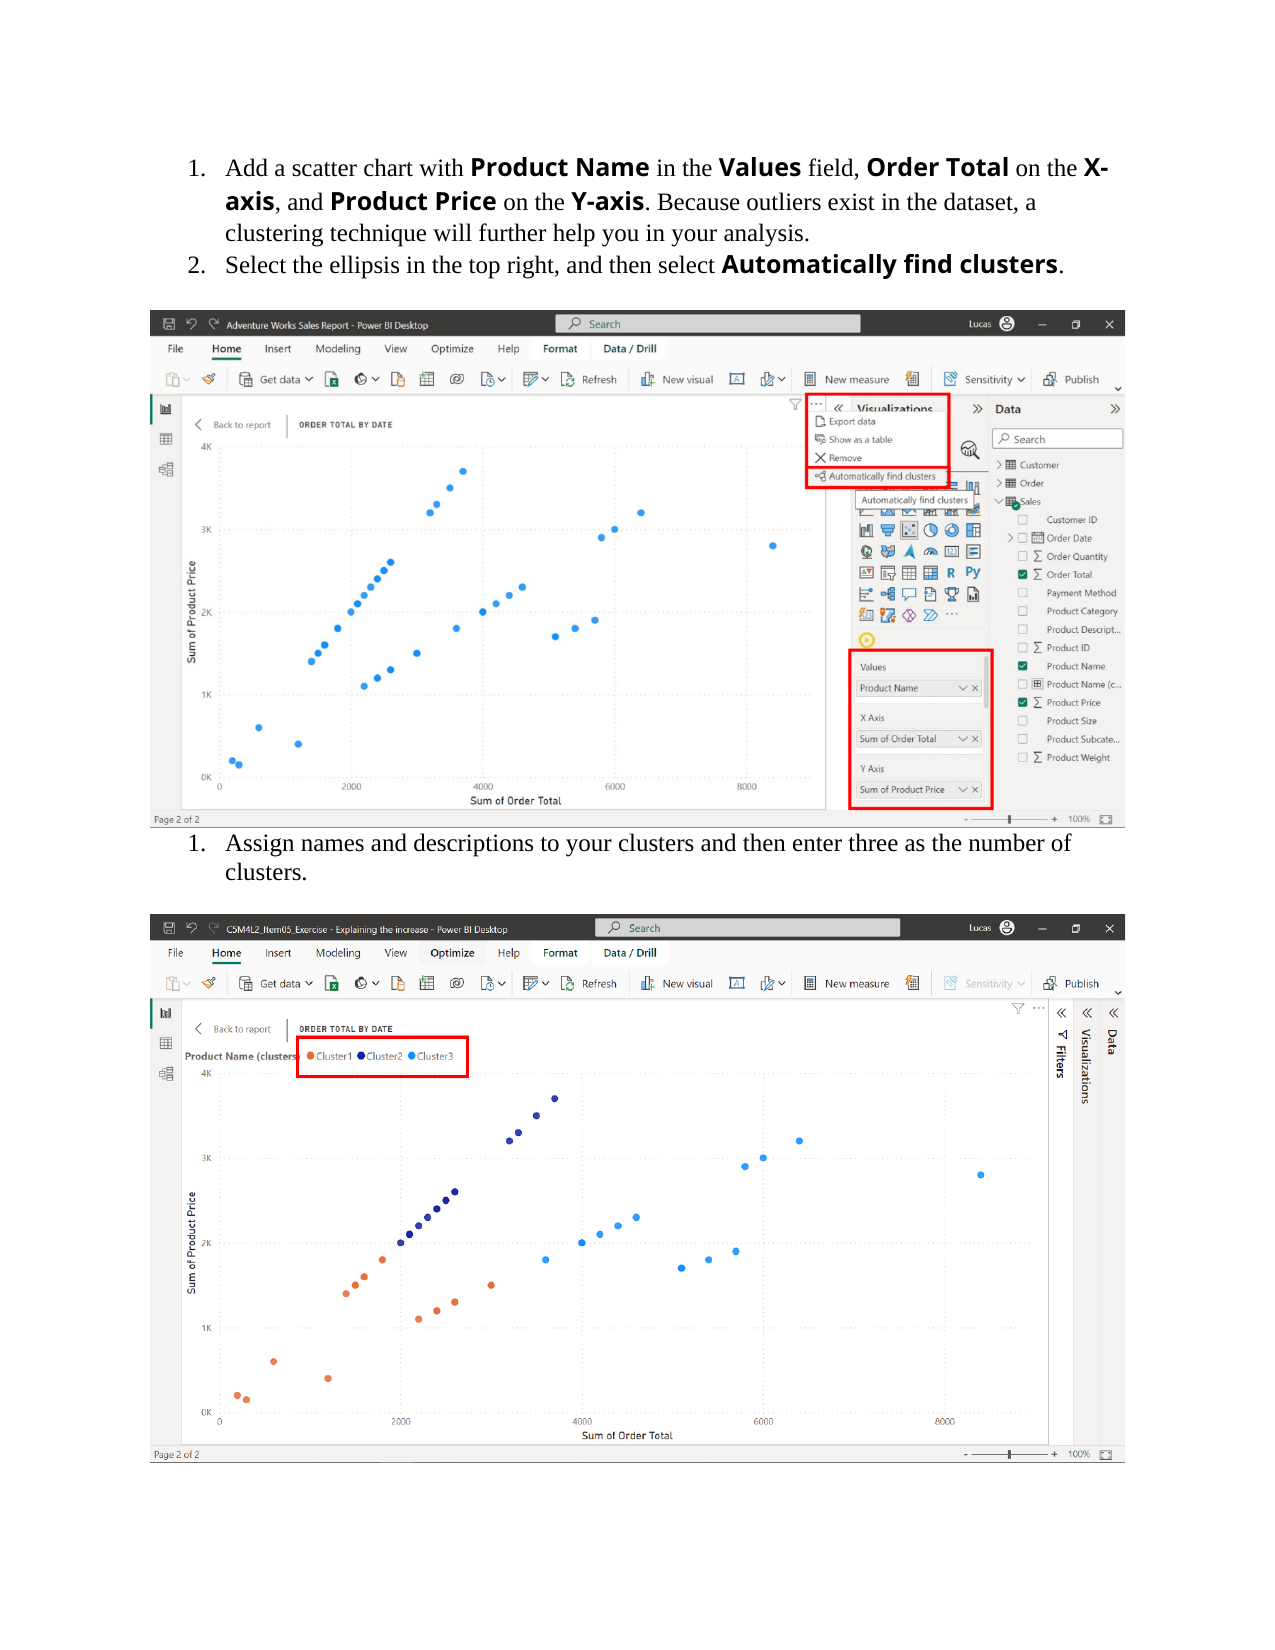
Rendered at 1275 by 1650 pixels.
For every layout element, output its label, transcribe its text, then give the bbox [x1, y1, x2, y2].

picture [150, 310, 1125, 828]
list Assign names and descriptions to your clusters and then enter three as the number of clusters. [187, 828, 1125, 885]
list Add a scatter chart with Product Name in the Values field, Order Total on the X-axis, and Product Price on the Y-axis. Because outliers exist in the dataset, a clustering technique will further help you in your analysis. [187, 150, 1125, 247]
picture [150, 914, 1125, 1463]
list Select the ellipsis in the top right, and then select Automatically find clusters. [187, 247, 1125, 281]
